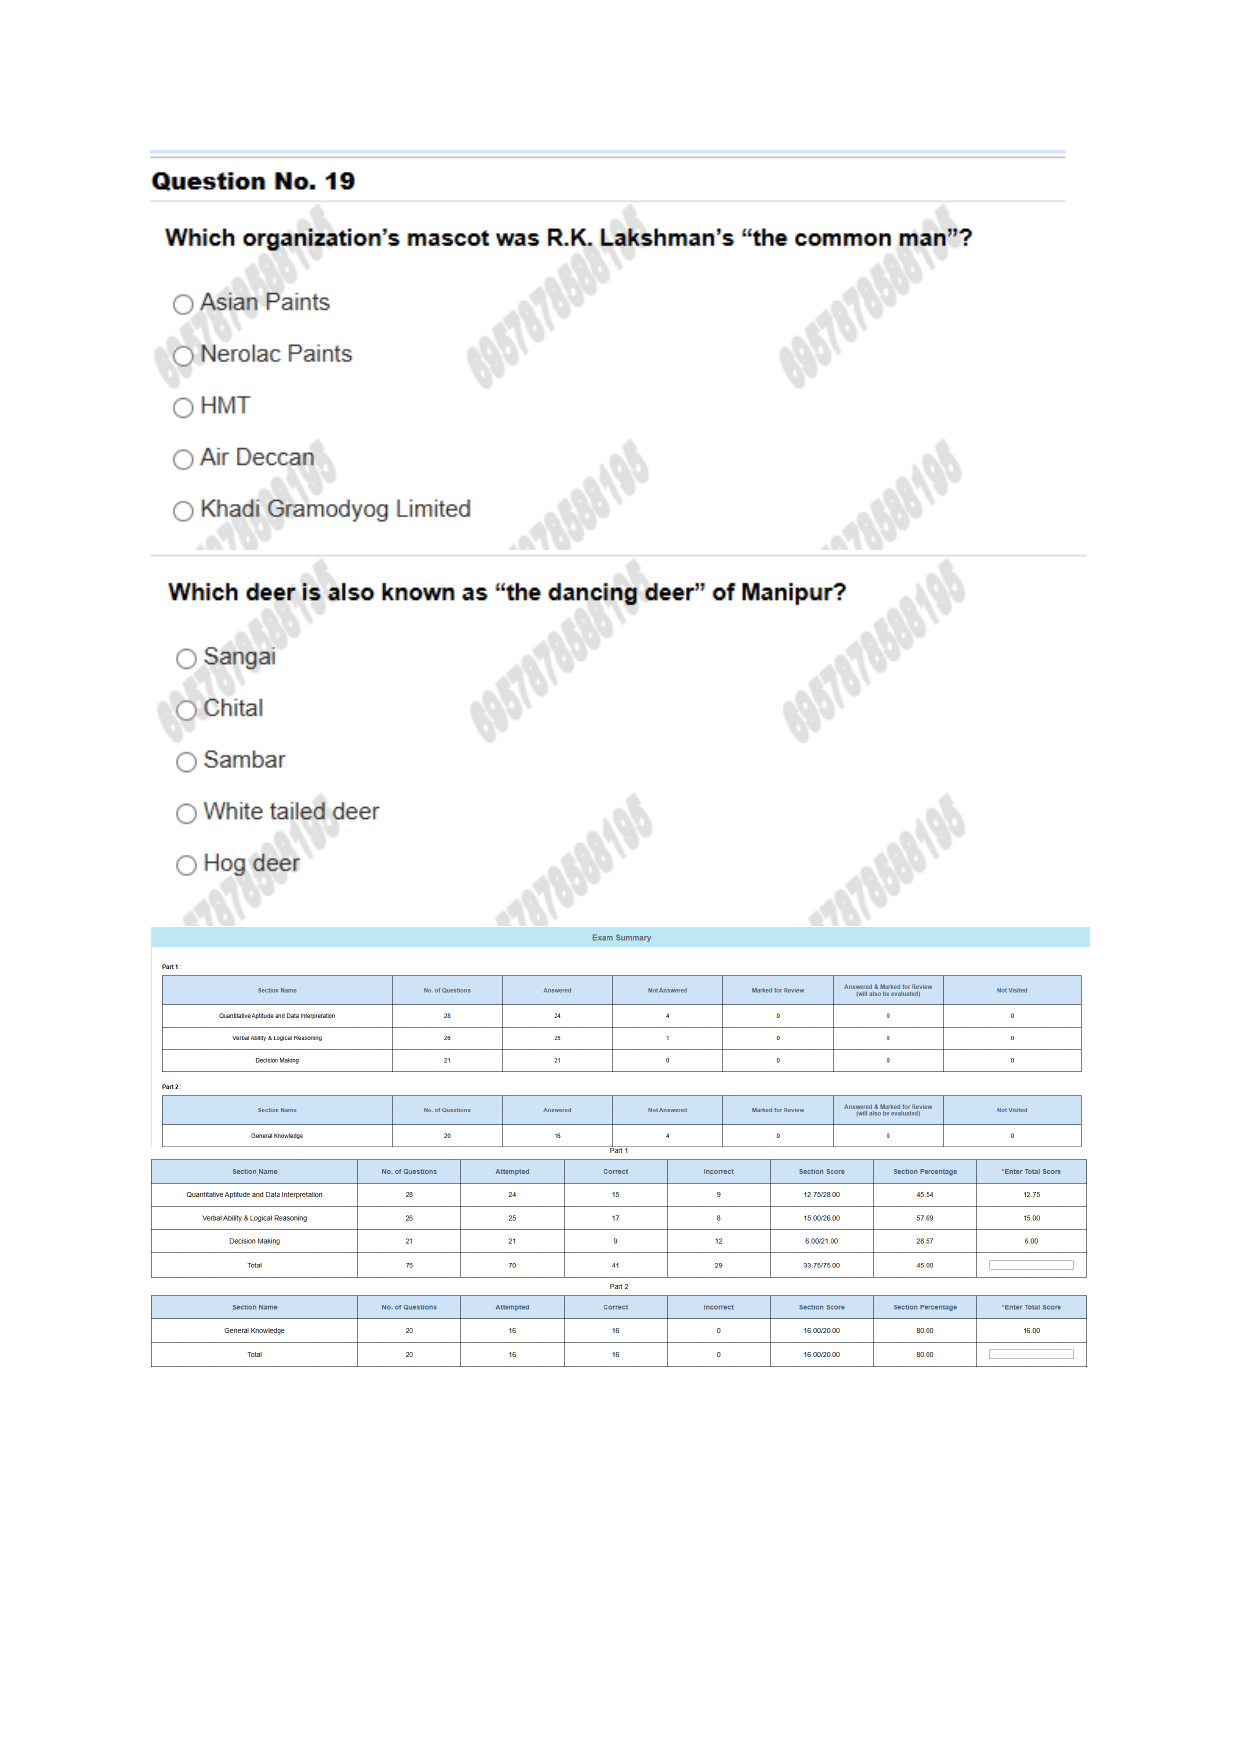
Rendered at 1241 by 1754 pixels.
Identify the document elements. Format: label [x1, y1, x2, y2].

picture [150, 552, 1087, 926]
picture [150, 927, 1091, 1147]
picture [150, 1148, 1091, 1385]
picture [150, 150, 1066, 550]
